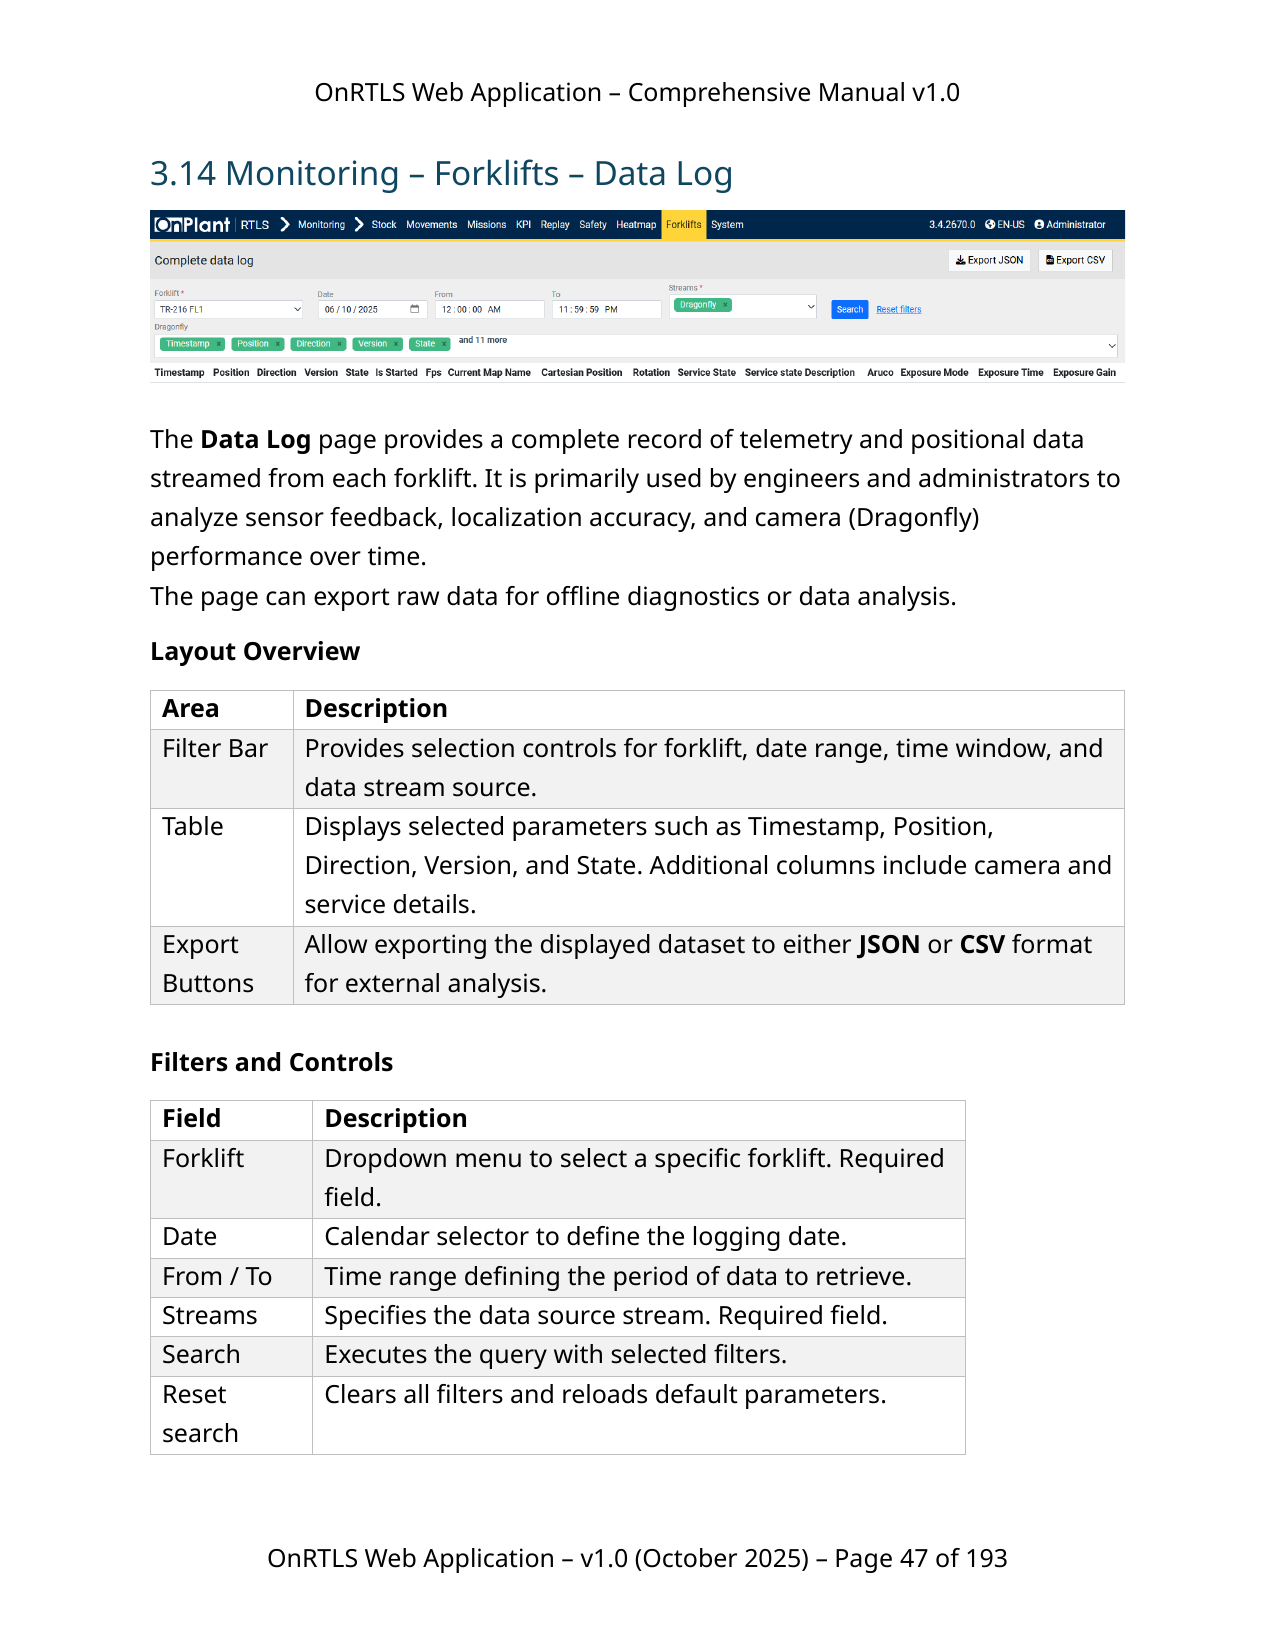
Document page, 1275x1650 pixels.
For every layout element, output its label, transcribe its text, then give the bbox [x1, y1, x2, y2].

text Filters and Controls [150, 1005, 1125, 1078]
table_cell Dropdown menu to select a specific forklift. Required field. [313, 1141, 965, 1218]
table_header Field [151, 1101, 312, 1139]
table_header Description [294, 691, 1124, 729]
table_cell Table [151, 809, 293, 926]
table_cell Export Buttons [151, 927, 293, 1004]
table_cell Allow exporting the displayed dataset to either JSON or CSV format for external analysis. [294, 927, 1124, 1004]
table_cell Search [151, 1337, 312, 1376]
table_header Description [313, 1101, 965, 1139]
table_cell Forklift [151, 1141, 312, 1218]
table_cell Filter Bar [151, 730, 293, 808]
table_cell Date [151, 1219, 312, 1257]
text The Data Log page provides a complete record of telemetry and positional data streamed from each forklift. It is primarily used by engineers and administrators to analyze sensor feedback, localization accuracy, and camera (Dragonfly) performance over time. The page can export raw data for offline diagnostics or data analysis. [150, 422, 1125, 612]
table_cell From / To [151, 1259, 312, 1297]
table_cell Executes the query with selected filters. [313, 1337, 965, 1376]
subtitle 3.14 Monitoring – Forklifts – Data Log [150, 150, 1125, 195]
text Layout Overview [150, 634, 1125, 668]
table_header Area [151, 691, 293, 729]
table_cell Displays selected parameters such as Timestamp, Position, Direction, Version, and State. Additional columns include camera and service details. [294, 809, 1124, 926]
table_cell Streams [151, 1298, 312, 1336]
table_cell Provides selection controls for forklift, date range, time window, and data stream source. [294, 730, 1124, 808]
table_cell Clears all filters and reloads default parameters. [313, 1377, 965, 1454]
picture [150, 210, 1125, 400]
table_cell Calendar selector to define the logging date. [313, 1219, 965, 1257]
table_cell Reset search [151, 1377, 312, 1454]
table_cell Specifies the data source stream. Required field. [313, 1298, 965, 1336]
table_cell Time range defining the period of data to retrieve. [313, 1259, 965, 1297]
